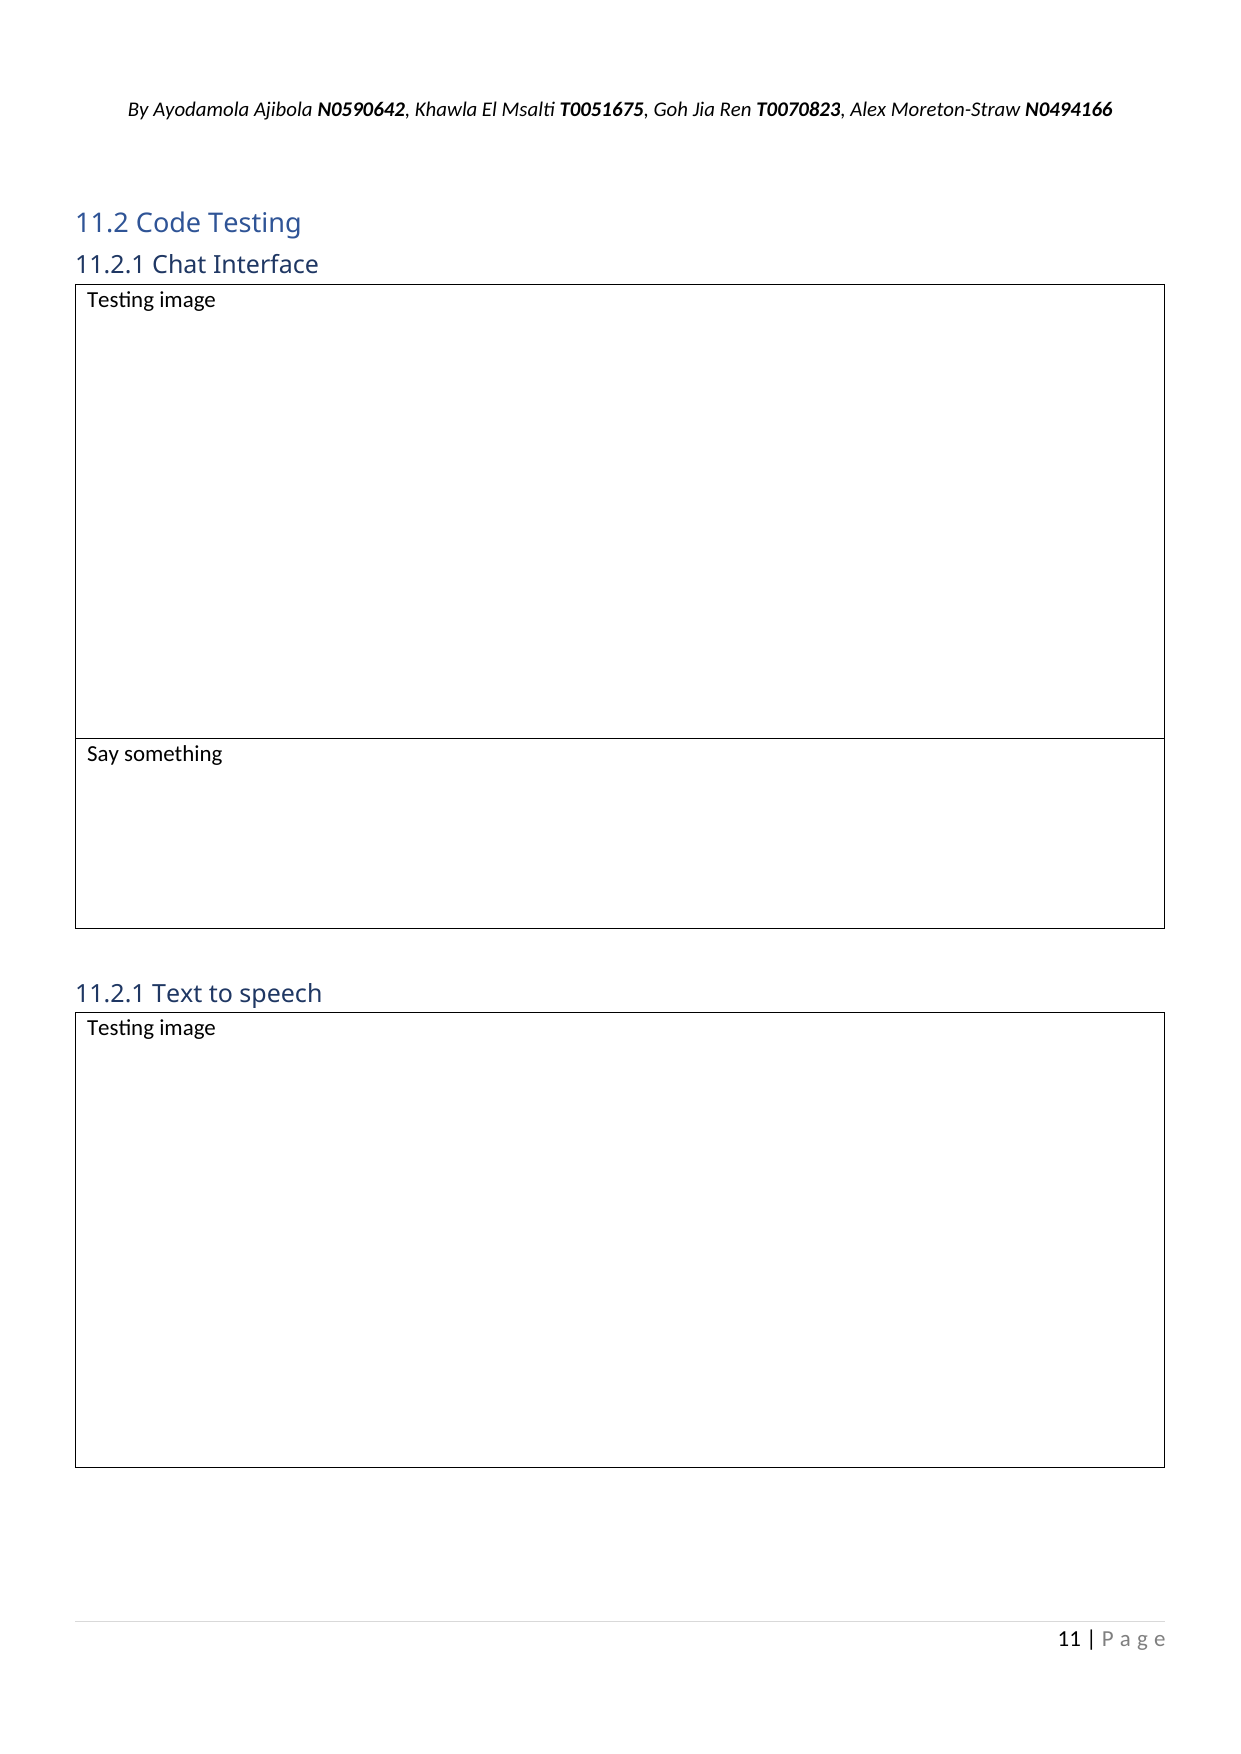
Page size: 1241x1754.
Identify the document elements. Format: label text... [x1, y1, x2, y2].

table_cell Say something [76, 739, 1164, 928]
subtitle 11.2.1 Chat Interface [75, 247, 1165, 281]
table_header Testing image [76, 1013, 1164, 1467]
table_header Testing image [76, 285, 1164, 738]
subtitle 11.2 Code Testing [75, 203, 1165, 240]
subtitle 11.2.1 Text to speech [75, 976, 1165, 1009]
